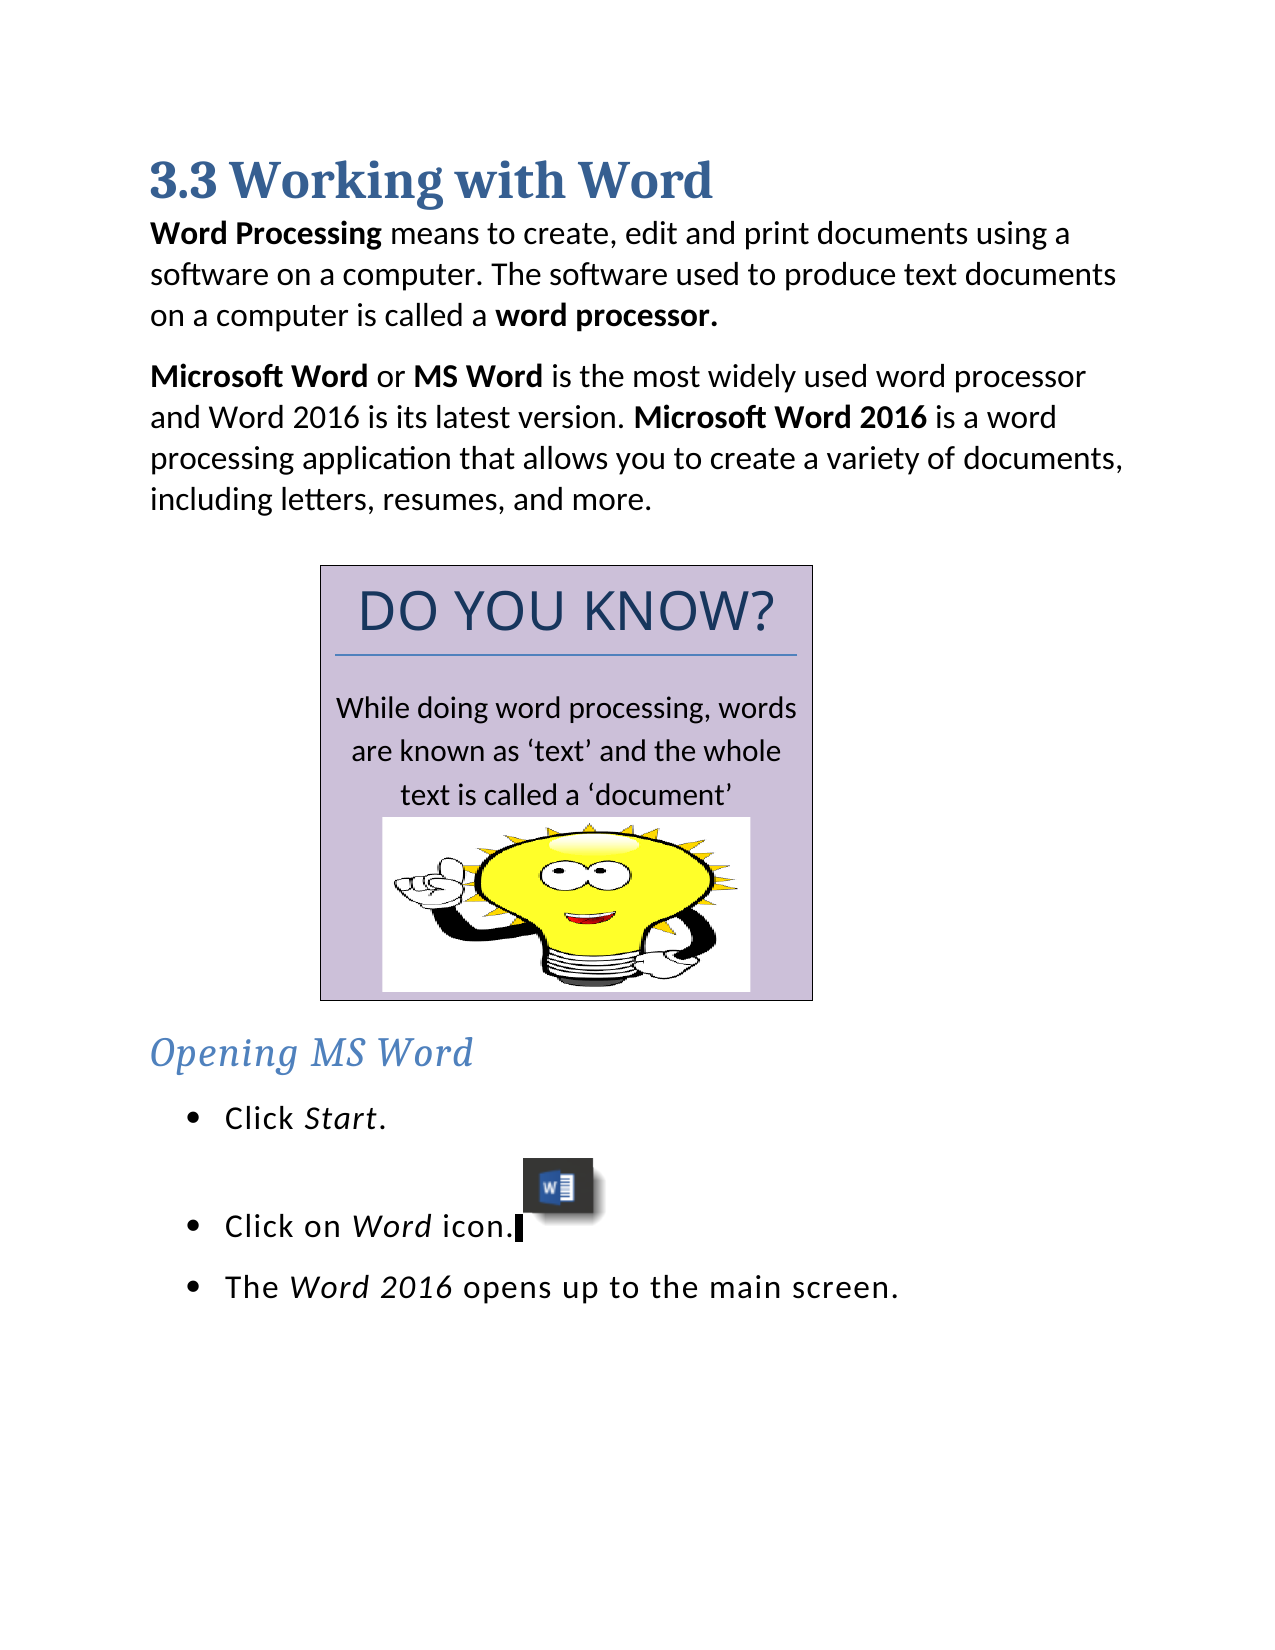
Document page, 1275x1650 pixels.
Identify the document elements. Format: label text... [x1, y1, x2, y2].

subtitle Click Start. [187, 1097, 1125, 1138]
text Word Processing means to create, edit and print documents using a software on a computer. The software used to produce text documents on a computer is called a word processor. [150, 212, 1125, 334]
subtitle The Word 2016 opens up to the main screen. [187, 1266, 1125, 1307]
picture [523, 1158, 617, 1237]
picture [382, 817, 751, 992]
subtitle Opening MS Word [150, 1028, 1125, 1076]
text Microsoft Word or MS Word is the most widely used word processor and Word 2016 is its latest version. Microsoft Word 2016 is a word processing application that allows you to create a variety of documents, including letters, resumes, and more. [150, 355, 1125, 518]
subtitle Click on Word icon. [187, 1159, 1125, 1245]
subtitle 3.3 Working with Word [150, 150, 1125, 212]
